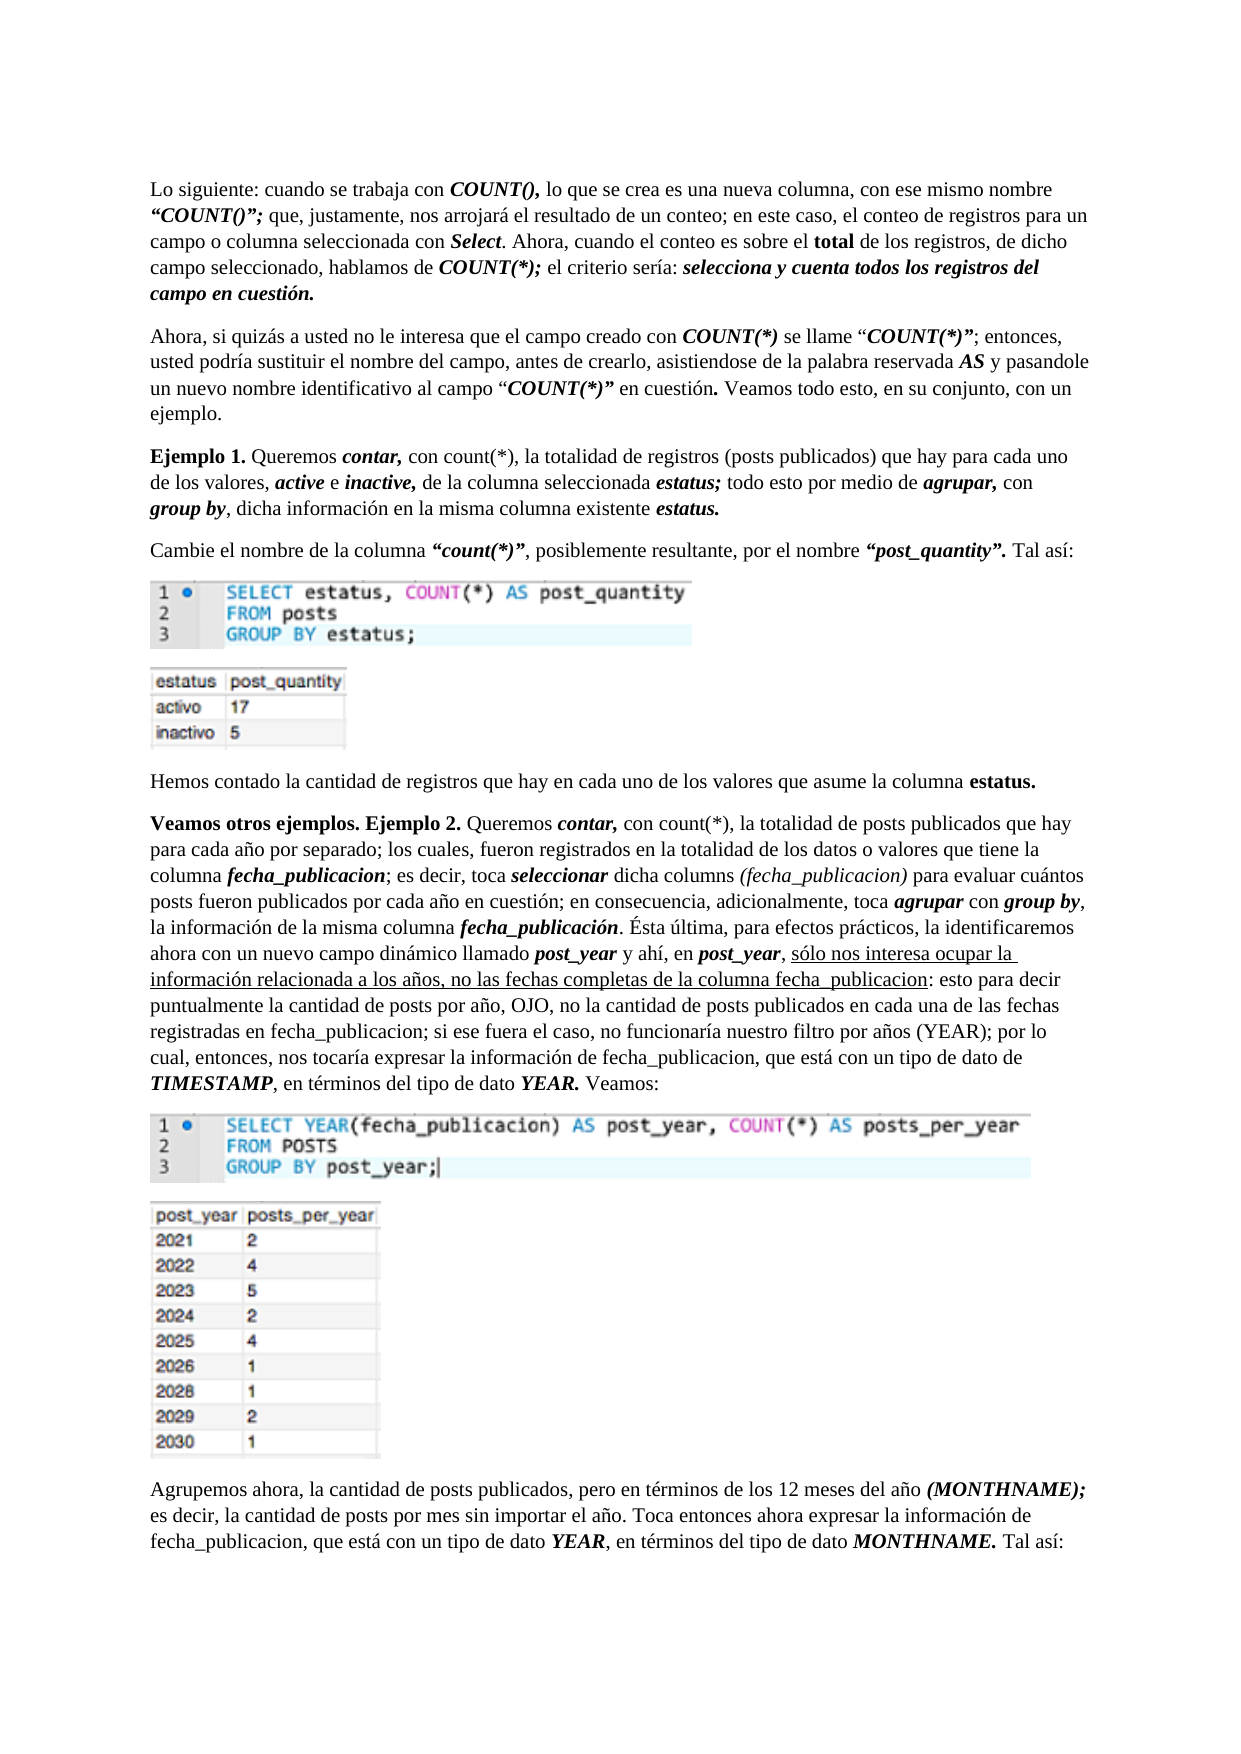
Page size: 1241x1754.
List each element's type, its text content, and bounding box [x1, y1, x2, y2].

picture [150, 1201, 381, 1459]
list Ahora, si quizás a usted no le interesa que el campo creado con COUNT(*) se llame “COUNT(*)”; entonces, usted podría sustituir el nombre del campo, antes de crearlo, asistiendose de la palabra reservada AS y pasandole un nuevo nombre identificativo al campo “COUNT(*)” en cuestión. Veamos todo esto, en su conjunto, con un ejemplo. [150, 323, 1090, 425]
list Ejemplo 1. Queremos contar, con count(*), la totalidad de registros (posts publicados) que hay para cada uno de los valores, active e inactive, de la columna seleccionada estatus; todo esto por medio de agrupar, con group by, dicha información en la misma columna existente estatus. [150, 444, 1090, 520]
picture [150, 580, 692, 649]
list Veamos otros ejemplos. Ejemplo 2. Queremos contar, con count(*), la totalidad de posts publicados que hay para cada año por separado; los cuales, fueron registrados en la totalidad de los datos o valores que tiene la columna fecha_publicacion; es decir, toca seleccionar dicha columns (fecha_publicacion) para evaluar cuántos posts fueron publicados por cada año en cuestión; en consecuencia, adicionalmente, toca agrupar con group by, la información de la misma columna fecha_publicación. Ésta última, para efectos prácticos, la identificaremos ahora con un nuevo campo dinámico llamado post_year y ahí, en post_year, sólo nos interesa ocupar la información relacionada a los años, no las fechas completas de la columna fecha_publicacion: esto para decir puntualmente la cantidad de posts por año, OJO, no la cantidad de posts publicados en cada una de las fechas registradas en fecha_publicacion; si ese fuera el caso, no funcionaría nuestro filtro por años (YEAR); por lo cual, entonces, nos tocaría expresar la información de fecha_publicacion, que está con un tipo de dato de TIMESTAMP, en términos del tipo de dato YEAR. Veamos: [150, 811, 1090, 1095]
picture [150, 1113, 1031, 1183]
list Cambie el nombre de la columna “count(*)”, posiblemente resultante, por el nombre “post_quantity”. Tal así: [150, 538, 1090, 562]
list Agrupemos ahora, la cantidad de posts publicados, pero en términos de los 12 meses del año (MONTHNAME); es decir, la cantidad de posts por mes sin importar el año. Toca entonces ahora expresar la información de fecha_publicacion, que está con un tipo de dato YEAR, en términos del tipo de dato MONTHNAME. Tal así: [150, 1477, 1090, 1553]
list Hemos contado la cantidad de registros que hay en cada uno de los valores que asume la columna estatus. [150, 769, 1090, 793]
picture [150, 667, 347, 750]
list Lo siguiente: cuando se trabaja con COUNT(), lo que se crea es una nueva columna, con ese mismo nombre “COUNT()”; que, justamente, nos arrojará el resultado de un conteo; en este caso, el conteo de registros para un campo o columna seleccionada con Select. Ahora, cuando el conteo es sobre el total de los registros, de dicho campo seleccionado, hablamos de COUNT(*); el criterio sería: selecciona y cuenta todos los registros del campo en cuestión. [150, 177, 1090, 305]
